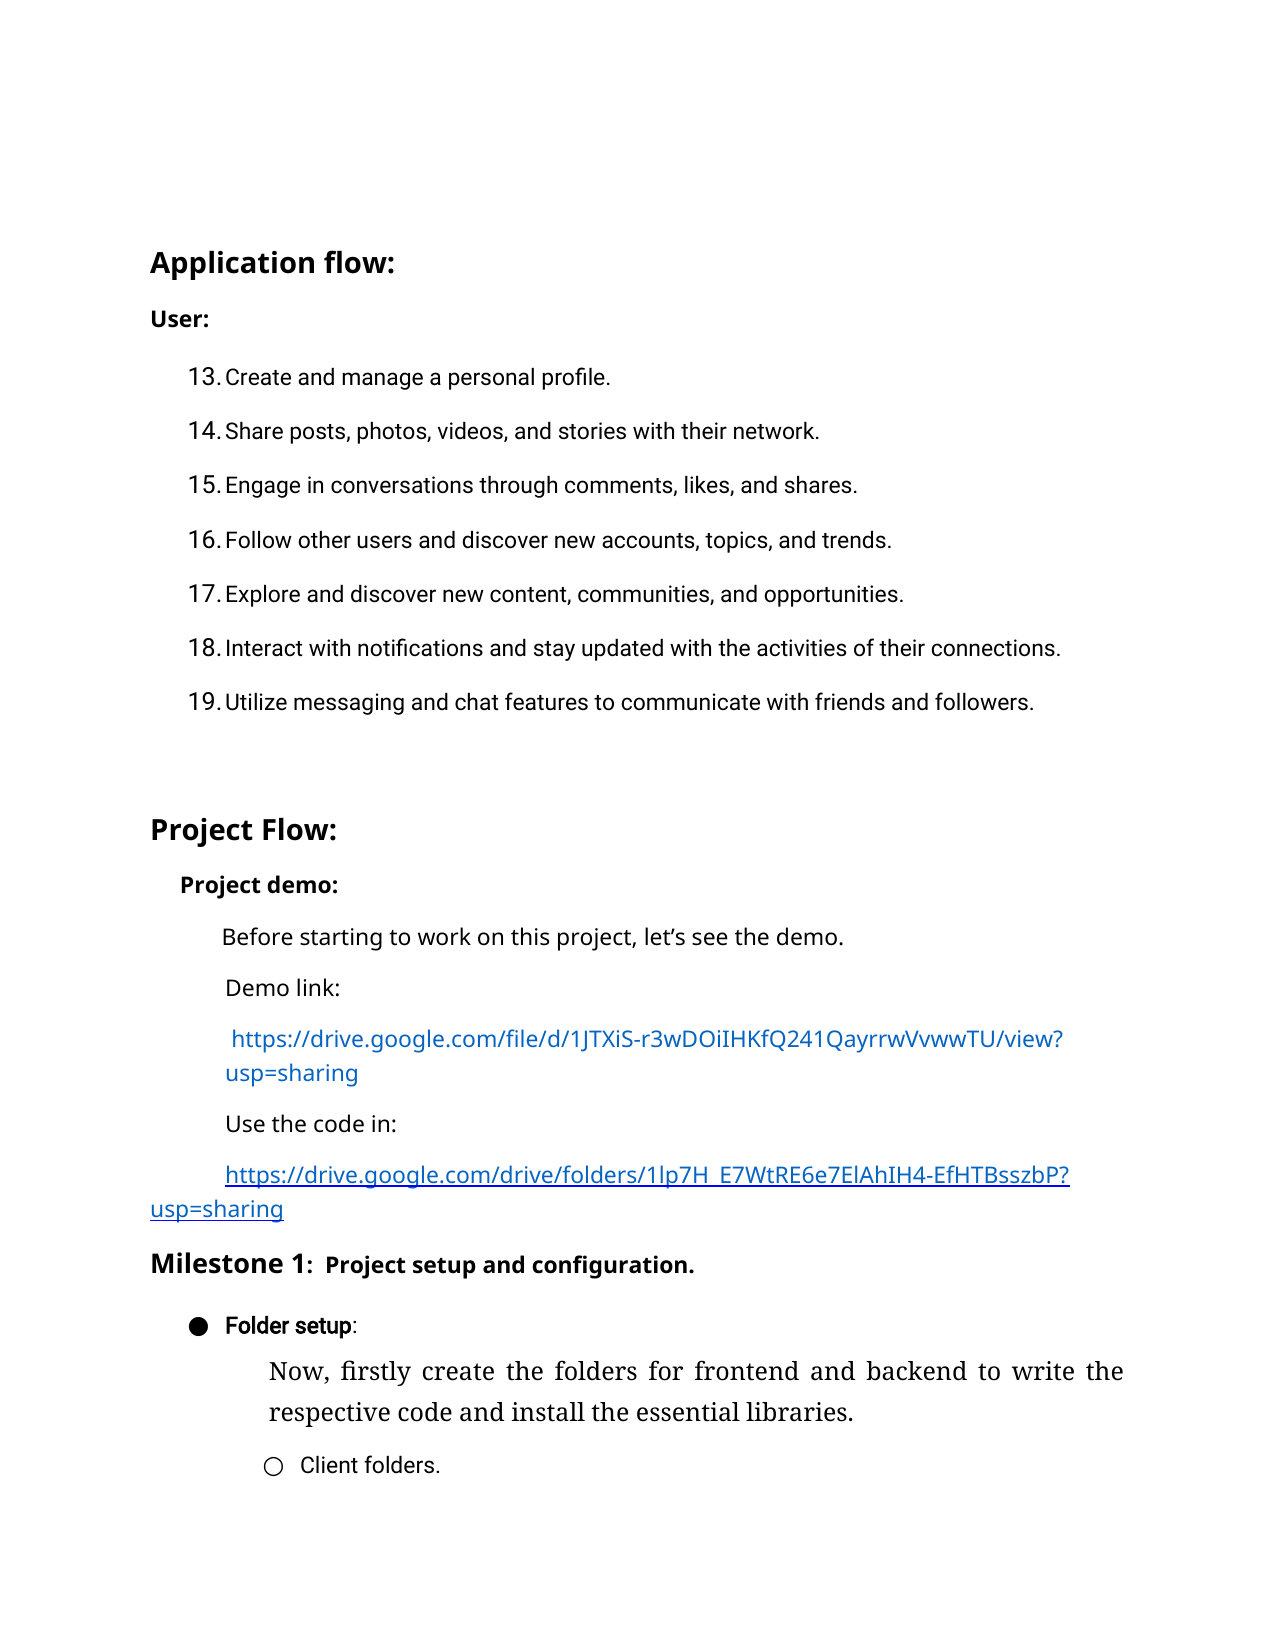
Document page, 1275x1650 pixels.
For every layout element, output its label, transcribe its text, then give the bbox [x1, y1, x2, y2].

list Explore and discover new content, communities, and opportunities. [187, 579, 1125, 608]
text Demo link: [225, 972, 1125, 1003]
text https://drive.google.com/drive/folders/1lp7H_E7WtRE6e7ElAhIH4-EfHTBsszbP?usp=sharing [150, 1159, 1125, 1225]
list Engage in conversations through comments, likes, and shares. [187, 471, 1125, 500]
text Project demo: [150, 869, 1125, 901]
text Milestone 1: Project setup and configuration. [150, 1244, 1125, 1281]
text User: [150, 303, 1125, 334]
list Follow other users and discover new accounts, topics, and trends. [187, 525, 1125, 554]
text https://drive.google.com/file/d/1JTXiS-r3wDOiIHKfQ241QayrrwVvwwTU/view?usp=sharing [225, 1023, 1125, 1088]
list Share posts, photos, videos, and stories with their network. [187, 416, 1125, 446]
subtitle Now, firstly create the folders for frontend and backend to write the respective code and install the essential libraries. [269, 1354, 1125, 1429]
text Before starting to work on this project, let’s see the demo. [150, 921, 1125, 952]
list Client folders. [262, 1450, 1125, 1479]
list Interact with notifications and stay updated with the activities of their connections. [187, 633, 1125, 663]
text Application flow: [150, 242, 1125, 282]
list Folder setup: [187, 1310, 1125, 1339]
text Use the code in: [225, 1108, 1125, 1139]
text Project Flow: [150, 809, 1125, 849]
list Create and manage a personal profile. [187, 362, 1125, 391]
list Utilize messaging and chat features to communicate with friends and followers. [187, 688, 1125, 717]
